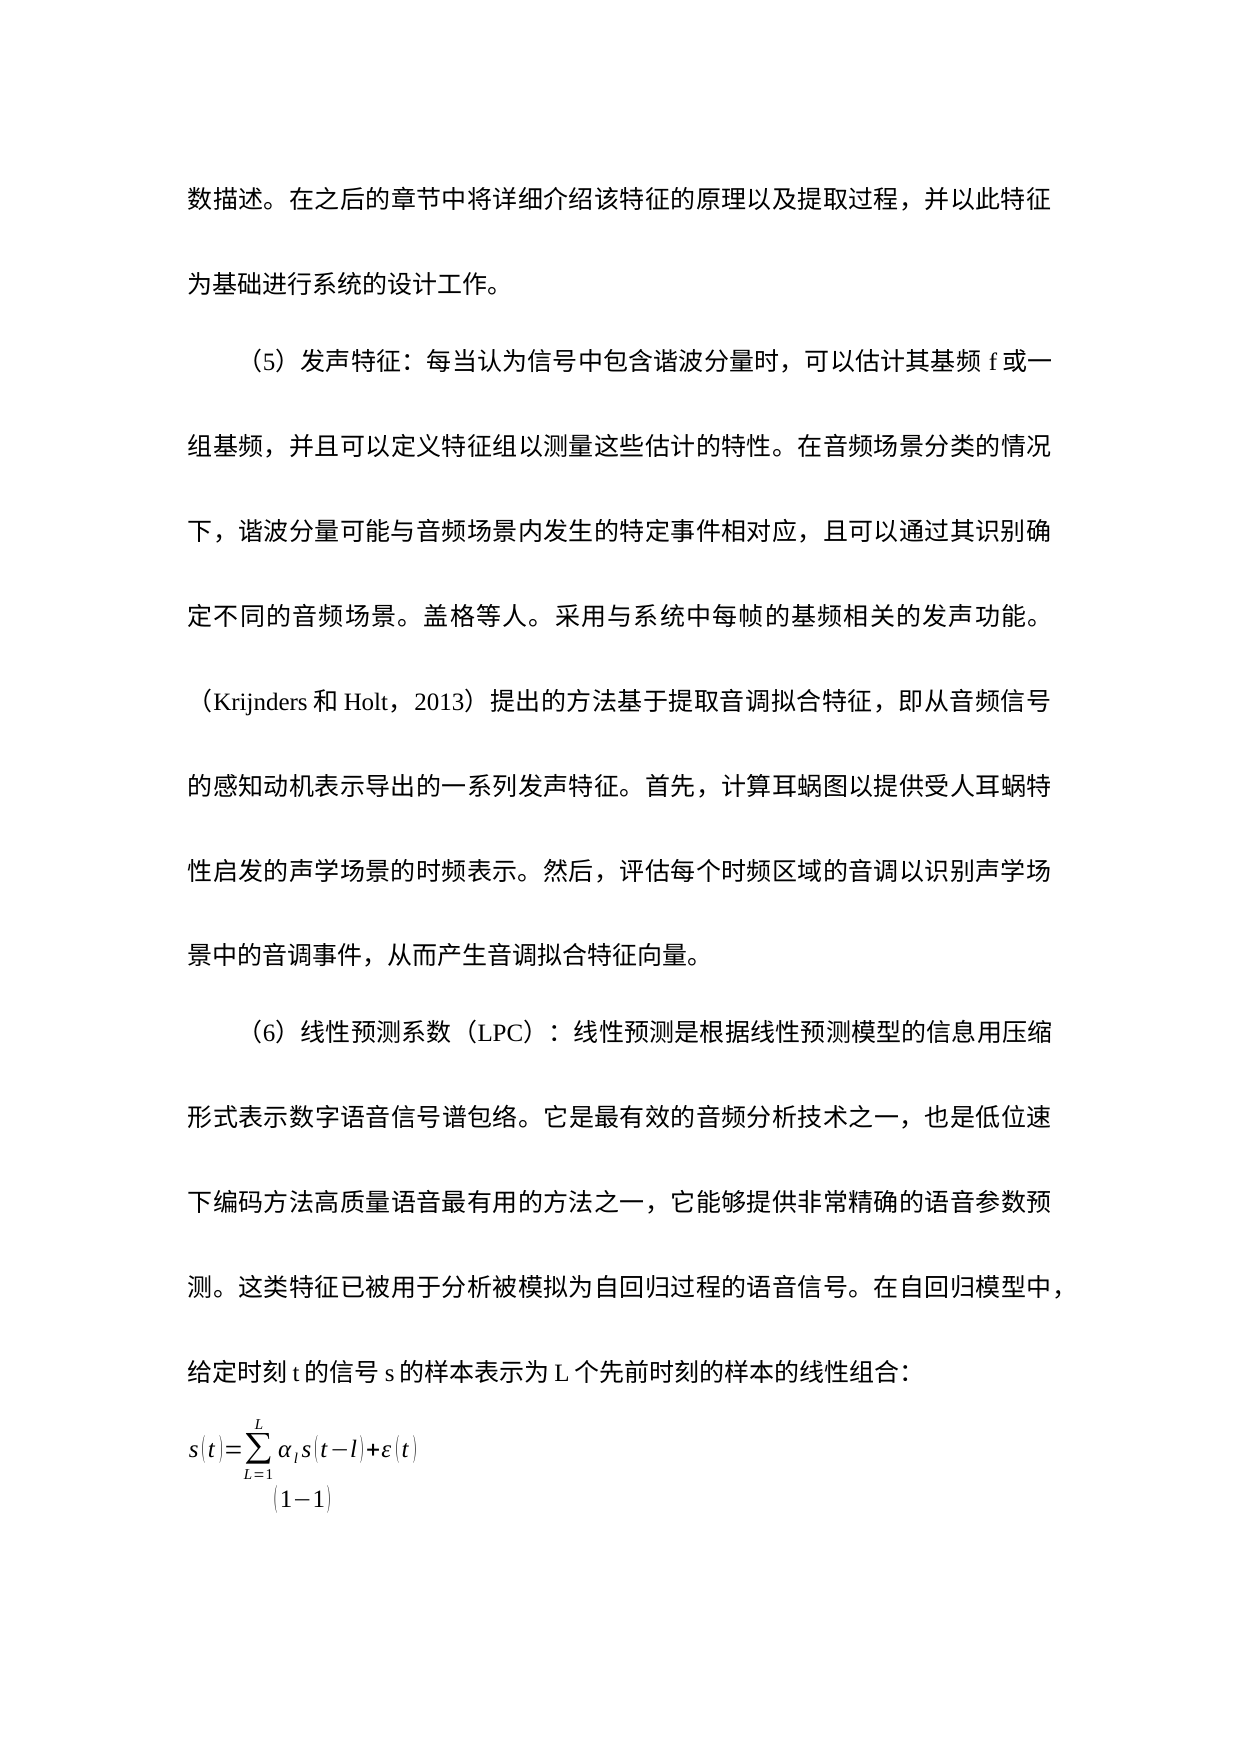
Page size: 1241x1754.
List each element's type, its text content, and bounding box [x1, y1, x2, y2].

text （5）发声特征：每当认为信号中包含谐波分量时，可以估计其基频f或一组基频，并且可以定义特征组以测量这些估计的特性。在音频场景分类的情况下，谐波分量可能与音频场景内发生的特定事件相对应，且可以通过其识别确定不同的音频场景。盖格等人。采用与系统中每帧的基频相关的发声功能。 （Krijnders和Holt，2013）提出的方法基于提取音调拟合特征，即从音频信号的感知动机表示导出的一系列发声特征。首先，计算耳蜗图以提供受人耳蜗特性启发的声学场景的时频表示。然后，评估每个时频区域的音调以识别声学场景中的音调事件，从而产生音调拟合特征向量。 [187, 326, 1053, 988]
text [187, 164, 1053, 317]
text （6）线性预测系数（LPC）：线性预测是根据线性预测模型的信息用压缩形式表示数字语音信号谱包络。它是最有效的音频分析技术之一，也是低位速下编码方法高质量语音最有用的方法之一，它能够提供非常精确的语音参数预测。这类特征已被用于分析被模拟为自回归过程的语音信号。在自回归模型中，给定时刻t的信号s的样本表示为L个先前时刻的样本的线性组合： [187, 997, 1053, 1404]
